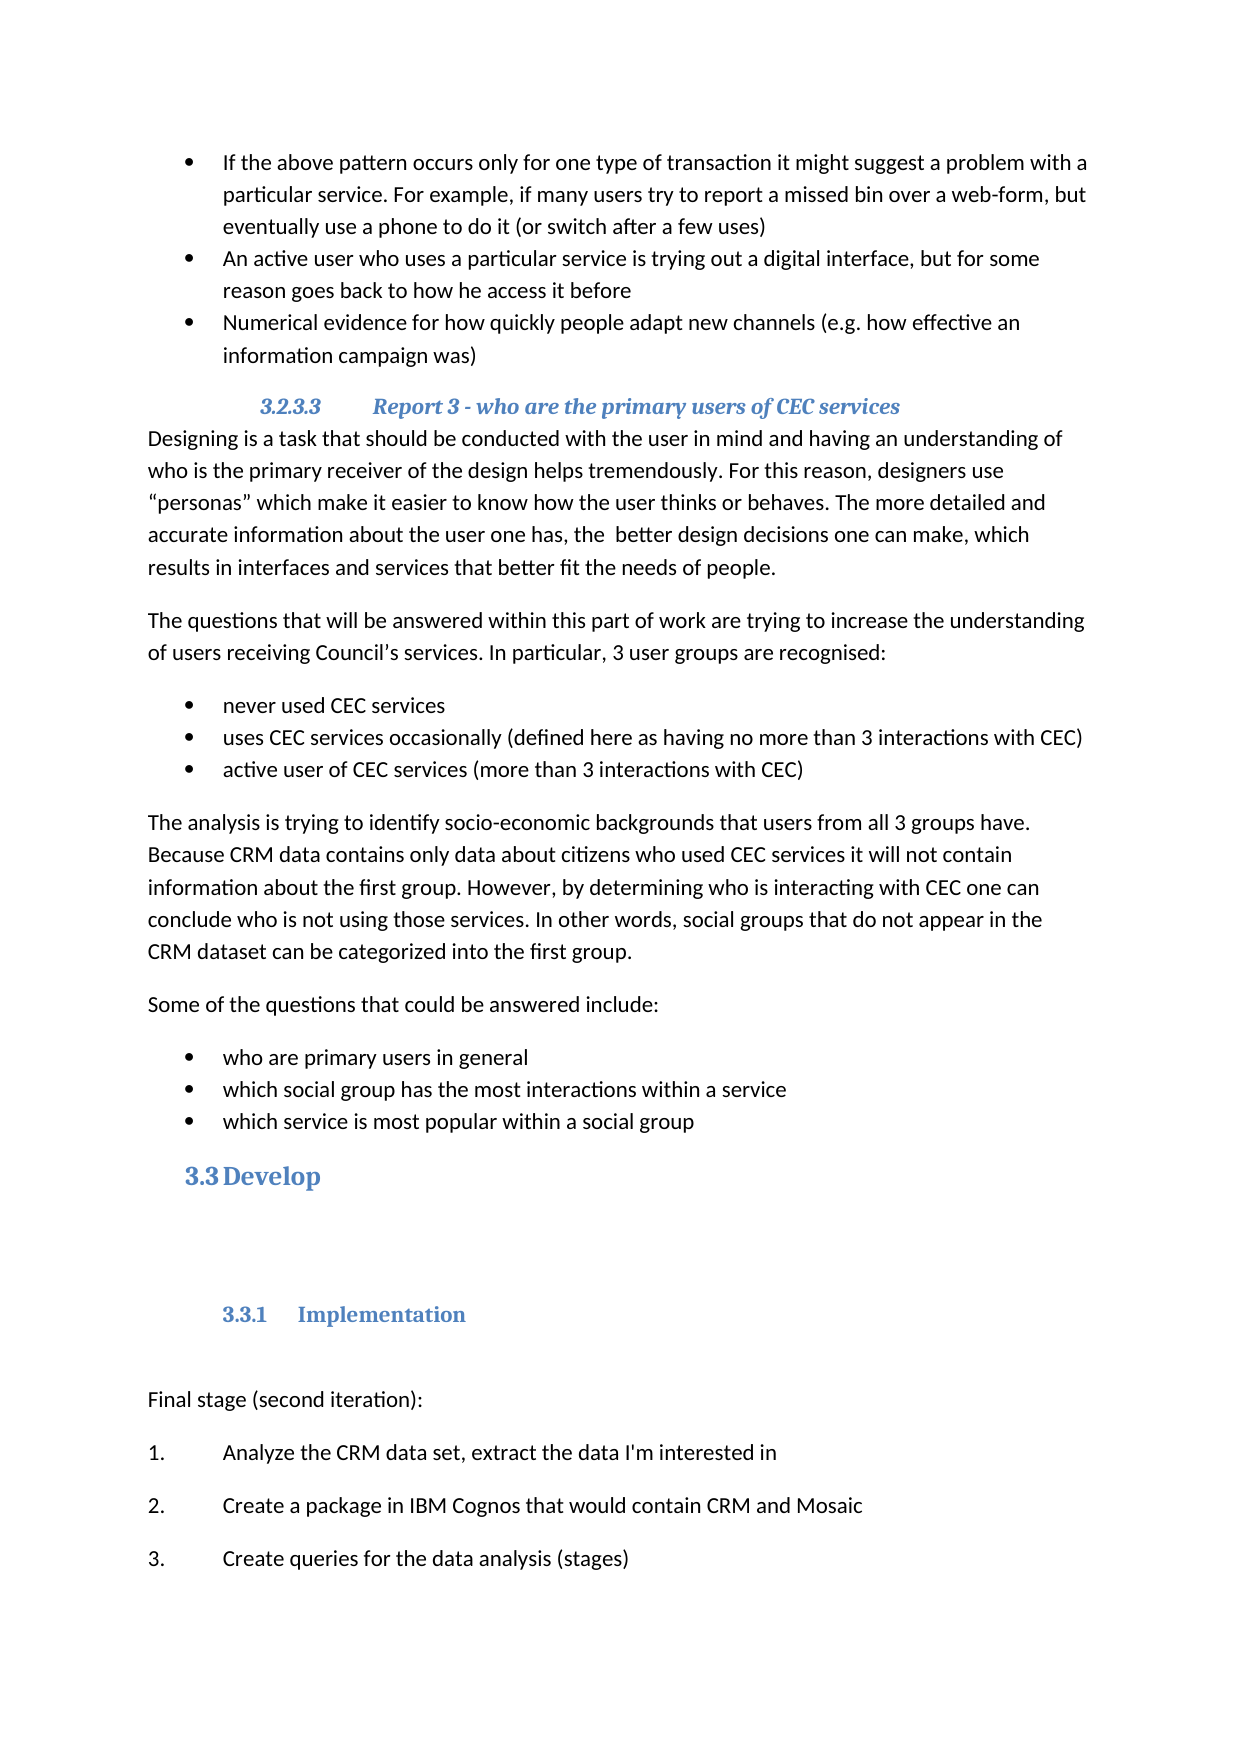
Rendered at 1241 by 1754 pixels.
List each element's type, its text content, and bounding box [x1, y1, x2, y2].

text 2. Create a package in IBM Cognos that would contain CRM and Mosaic [148, 1492, 1093, 1519]
list uses CEC services occasionally (defined here as having no more than 3 interactions with CEC) [185, 723, 1093, 751]
text Final stage (second iteration): [148, 1386, 1093, 1413]
list never used CEC services [185, 691, 1093, 719]
text The questions that will be answered within this part of work are trying to increase the understanding of users receiving Council’s services. In particular, 3 user groups are recognised: [148, 606, 1093, 666]
subtitle Develop [185, 1161, 1093, 1192]
list which social group has the most interactions within a service [185, 1075, 1093, 1103]
list Numerical evidence for how quickly people adapt new channels (e.g. how effective an information campaign was) [185, 308, 1093, 369]
list who are primary users in general [185, 1043, 1093, 1071]
list active user of CEC services (more than 3 interactions with CEC) [185, 755, 1093, 783]
list An active user who uses a particular service is trying out a digital interface, but for some reason goes back to how he access it before [185, 244, 1093, 304]
text The analysis is trying to identify socio-economic backgrounds that users from all 3 groups have. Because CRM data contains only data about citizens who used CEC services it will not contain information about the first group. However, by determining who is interacting with CEC one can conclude who is not using those services. In other words, social groups that do not appear in the CRM dataset can be categorized into the first group. [148, 808, 1093, 965]
text 3. Create queries for the data analysis (stages) [148, 1544, 1093, 1573]
list If the above pattern occurs only for one type of transaction it might suggest a problem with a particular service. For example, if many users try to report a missed bin over a web-form, but eventually use a phone to do it (or switch after a few uses) [185, 148, 1093, 240]
subtitle Report 3 - who are the primary users of CEC services [260, 394, 1093, 420]
list which service is most popular within a social group [185, 1107, 1093, 1136]
subtitle Implementation [223, 1302, 1093, 1329]
text Designing is a task that should be conducted with the user in mind and having an understanding of who is the primary receiver of the design helps tremendously. For this reason, designers use “personas” which make it easier to know how the user thinks or behaves. The more detailed and accurate information about the user one has, the better design decisions one can make, which results in interfaces and services that better fit the needs of people. [148, 424, 1093, 581]
text Some of the questions that could be answered include: [148, 990, 1093, 1018]
text 1. Analyze the CRM data set, extract the data I'm interested in [148, 1438, 1093, 1467]
